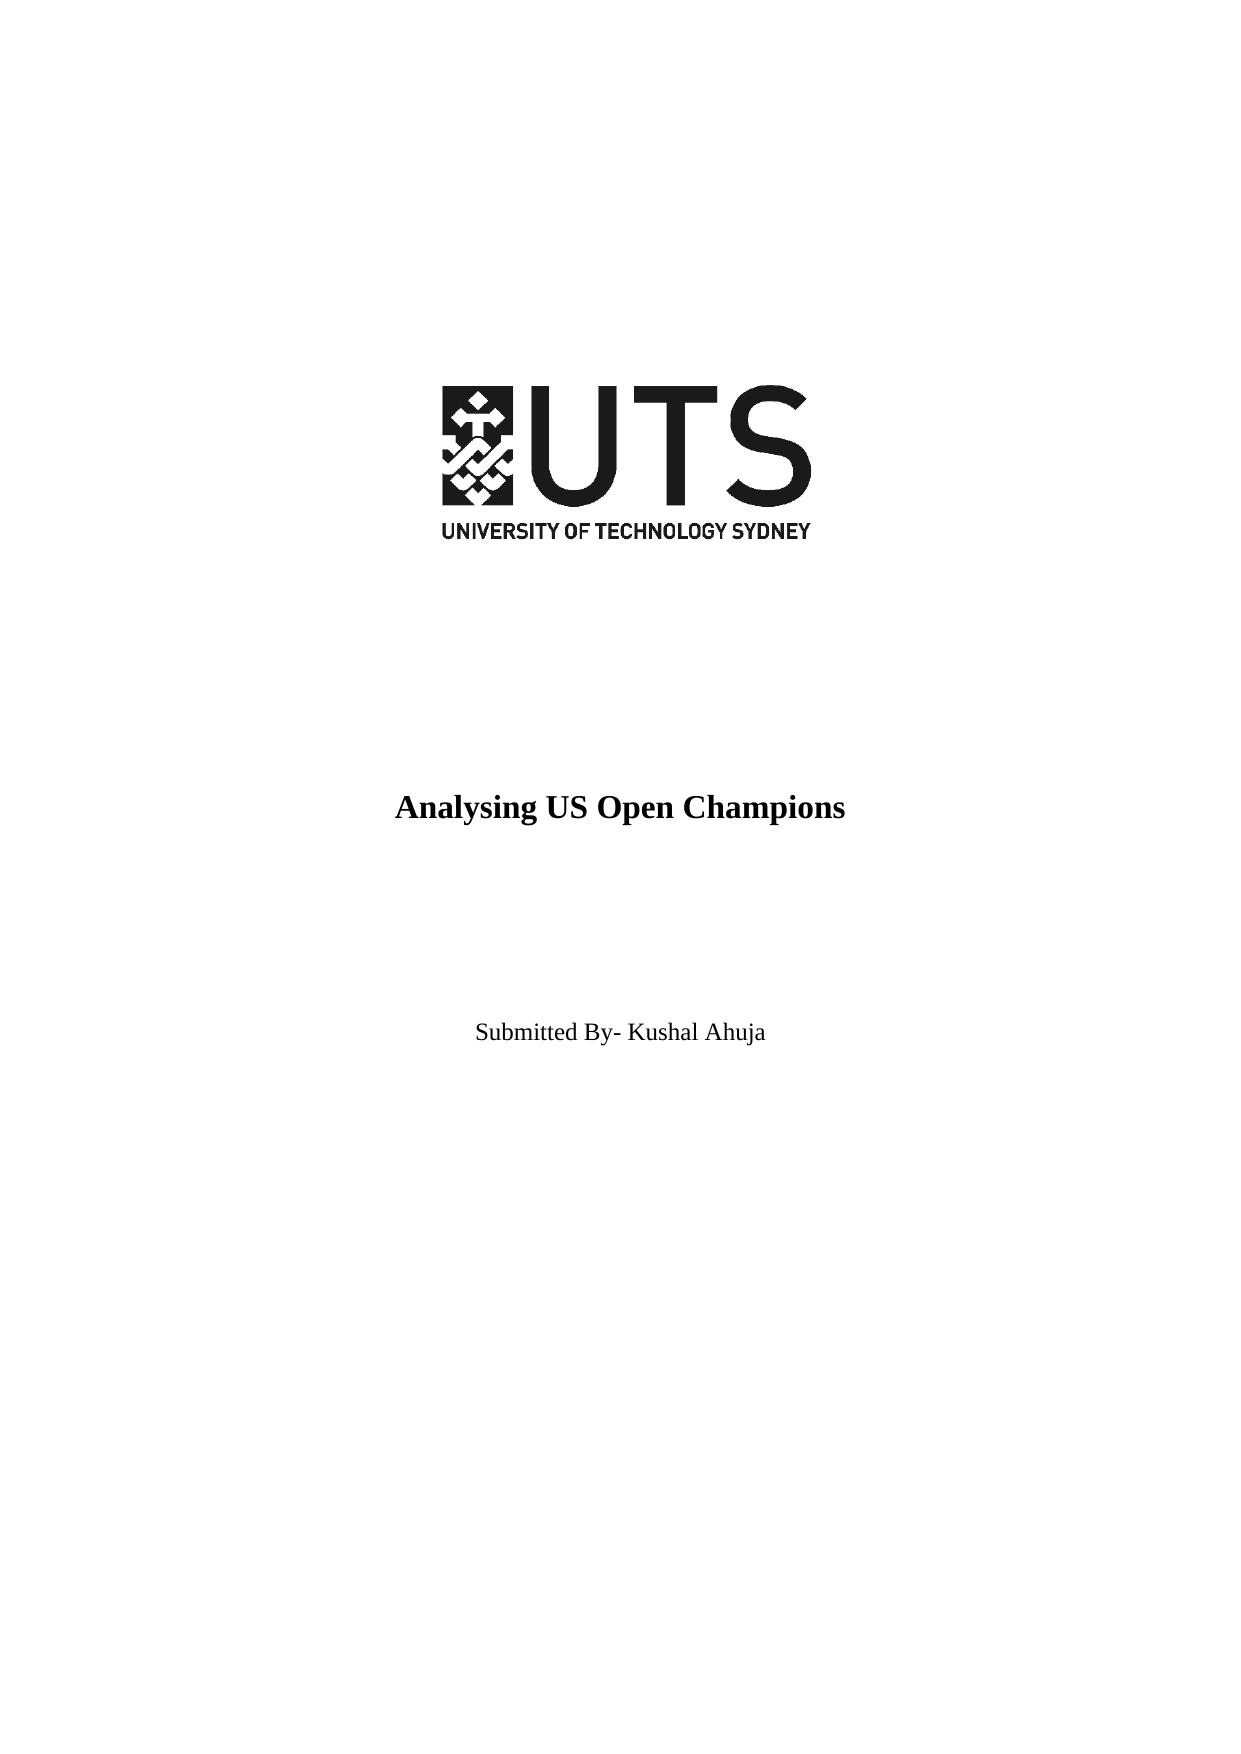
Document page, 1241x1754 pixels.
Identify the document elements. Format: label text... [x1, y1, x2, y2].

picture [380, 293, 860, 600]
text Analysing US Open Champions [150, 787, 1090, 826]
text Submitted By- Kushal Ahuja [150, 1017, 1090, 1046]
